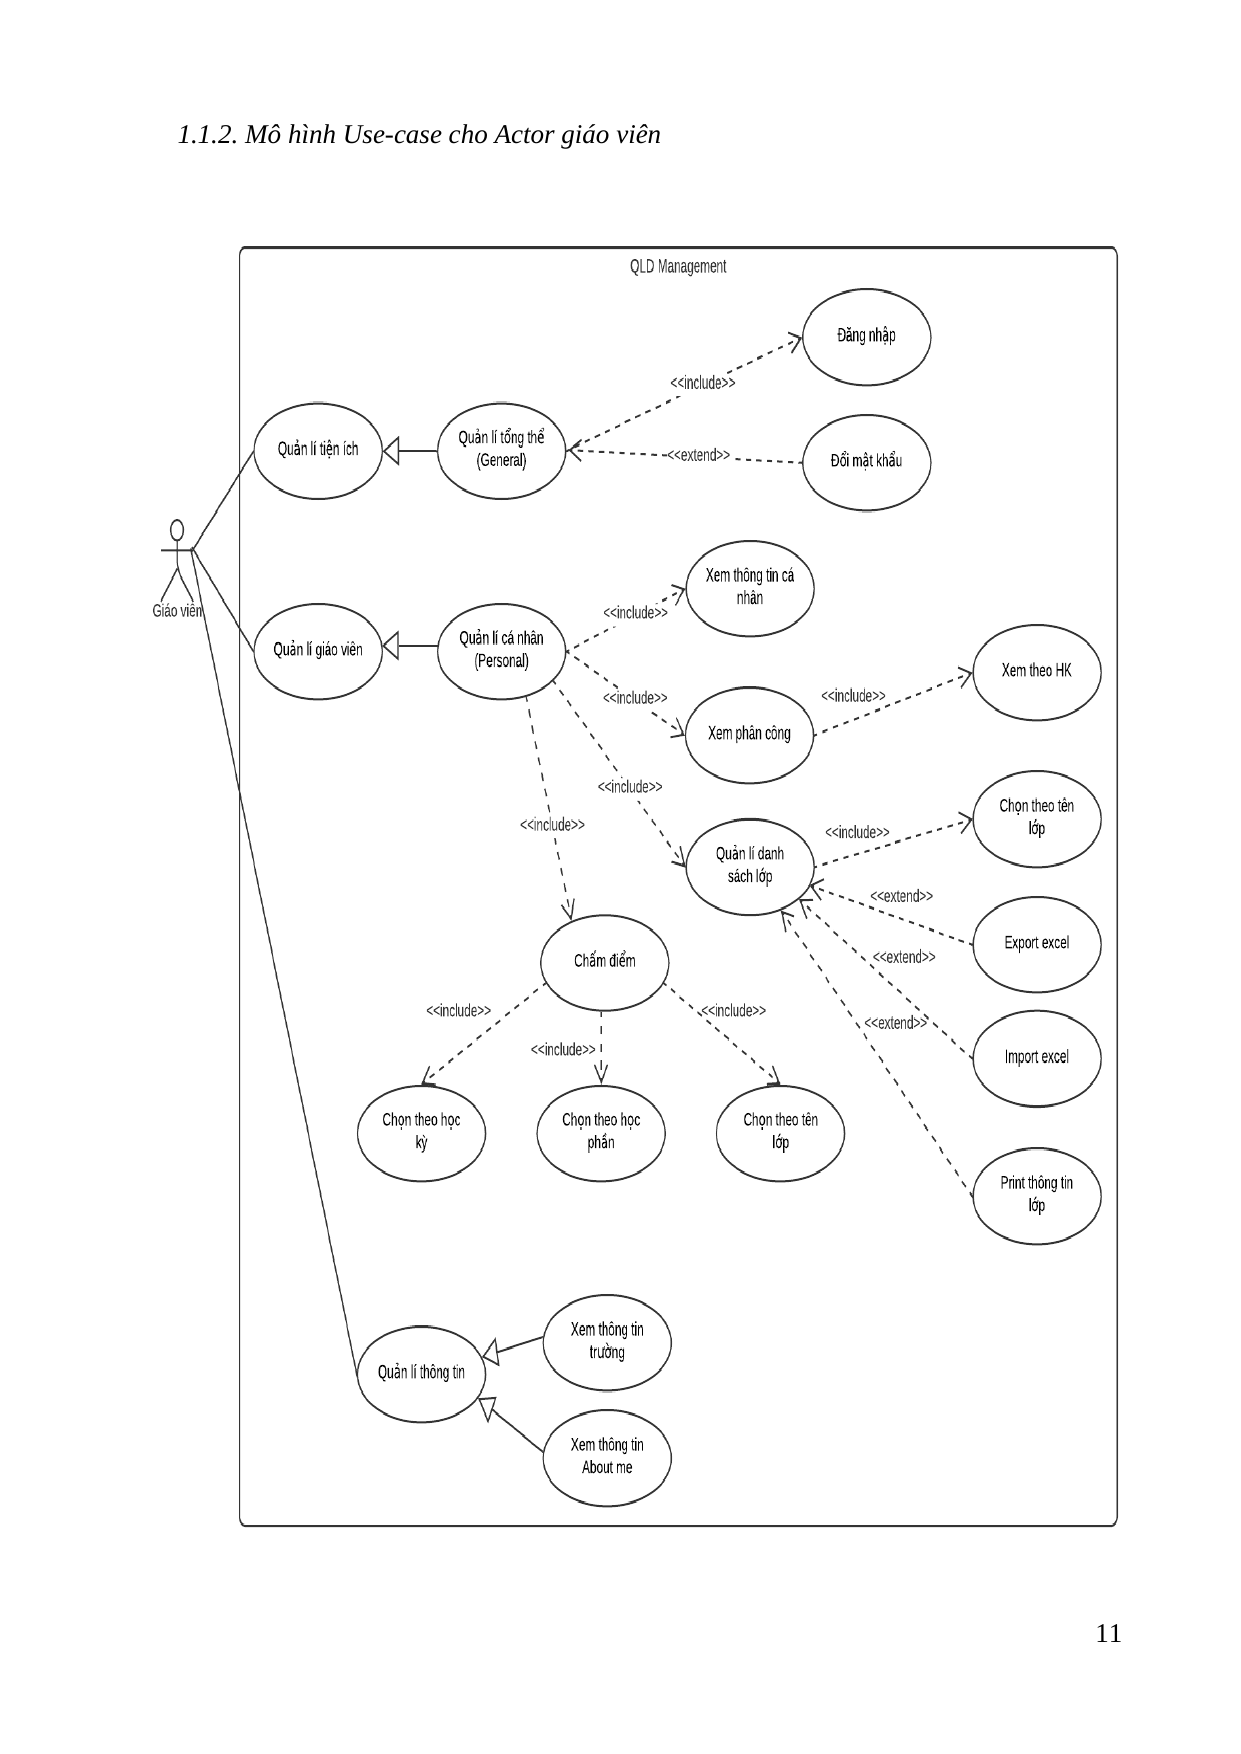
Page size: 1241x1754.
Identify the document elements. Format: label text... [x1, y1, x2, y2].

subtitle Mô hình Use-case cho Actor giáo viên [177, 118, 1122, 149]
picture [88, 161, 1179, 1613]
